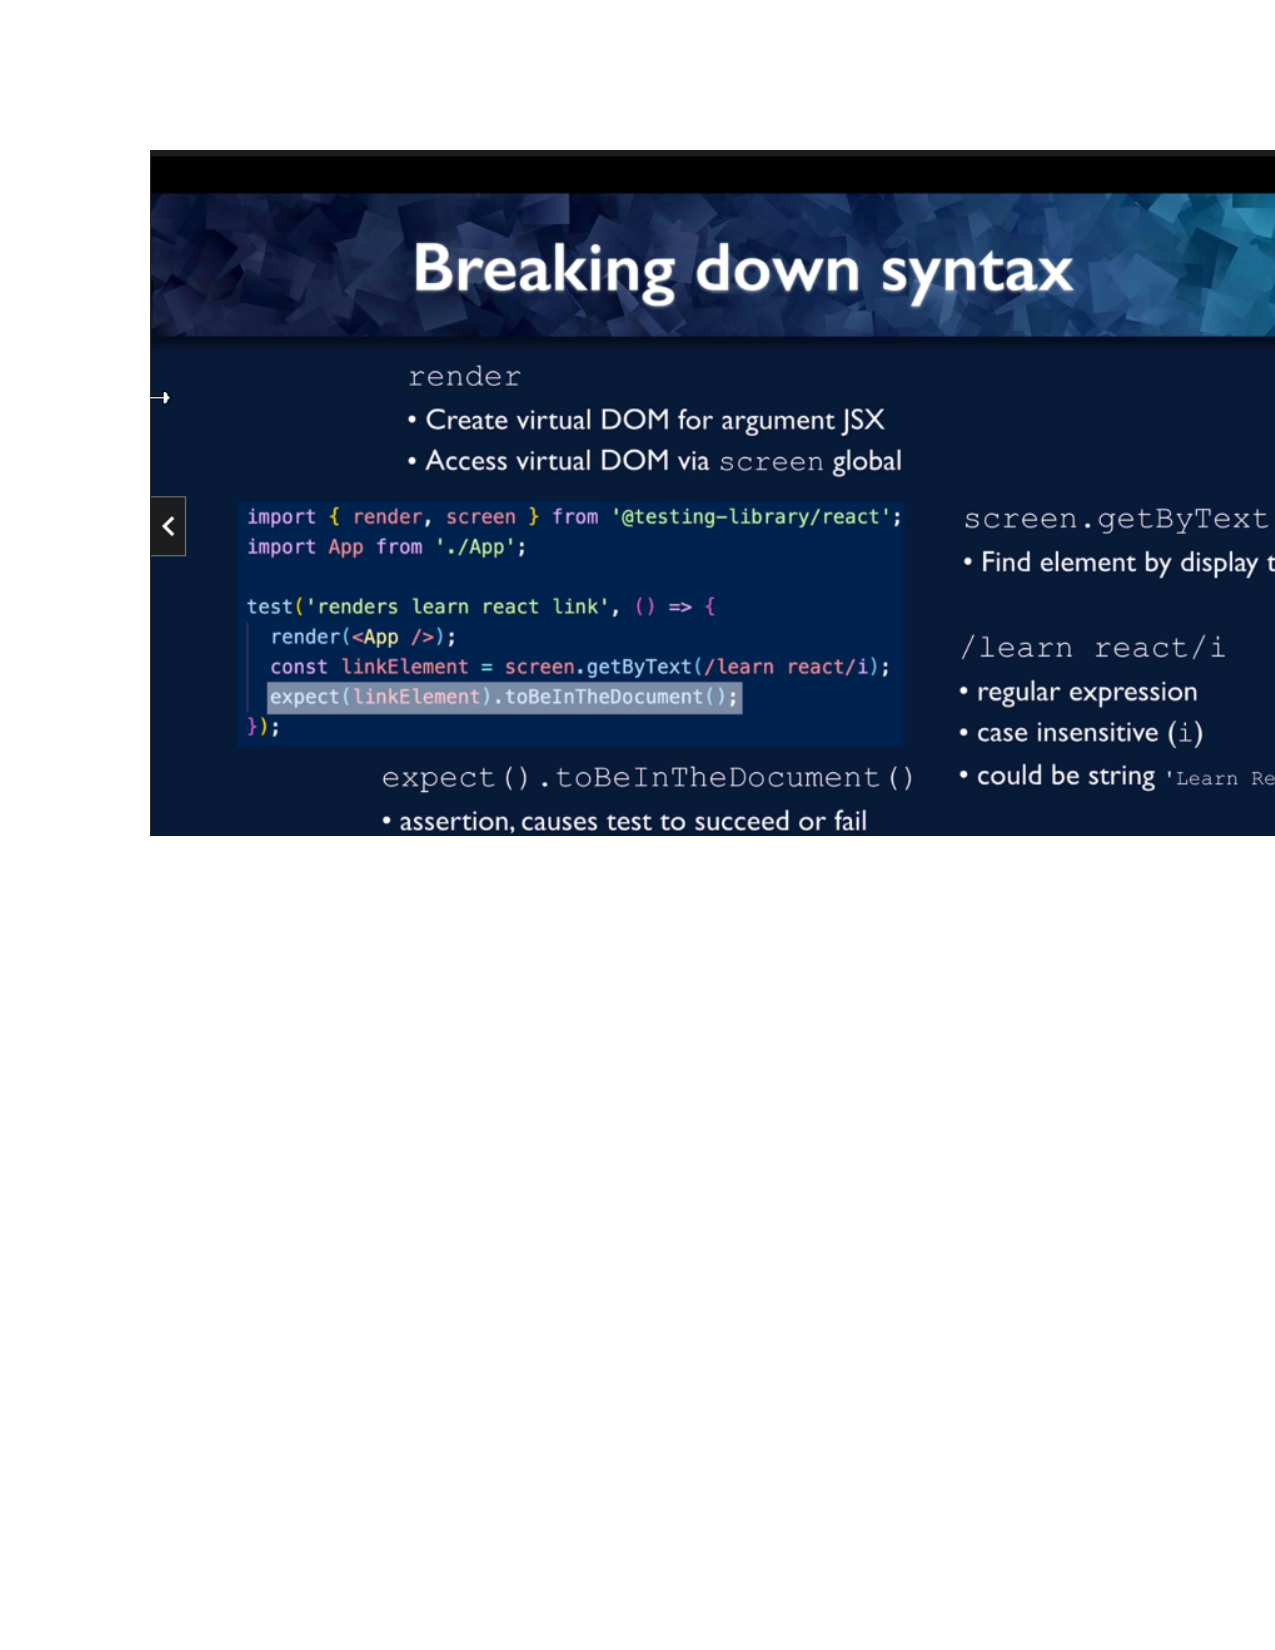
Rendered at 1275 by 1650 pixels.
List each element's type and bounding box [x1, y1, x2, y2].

picture [150, 150, 1275, 836]
